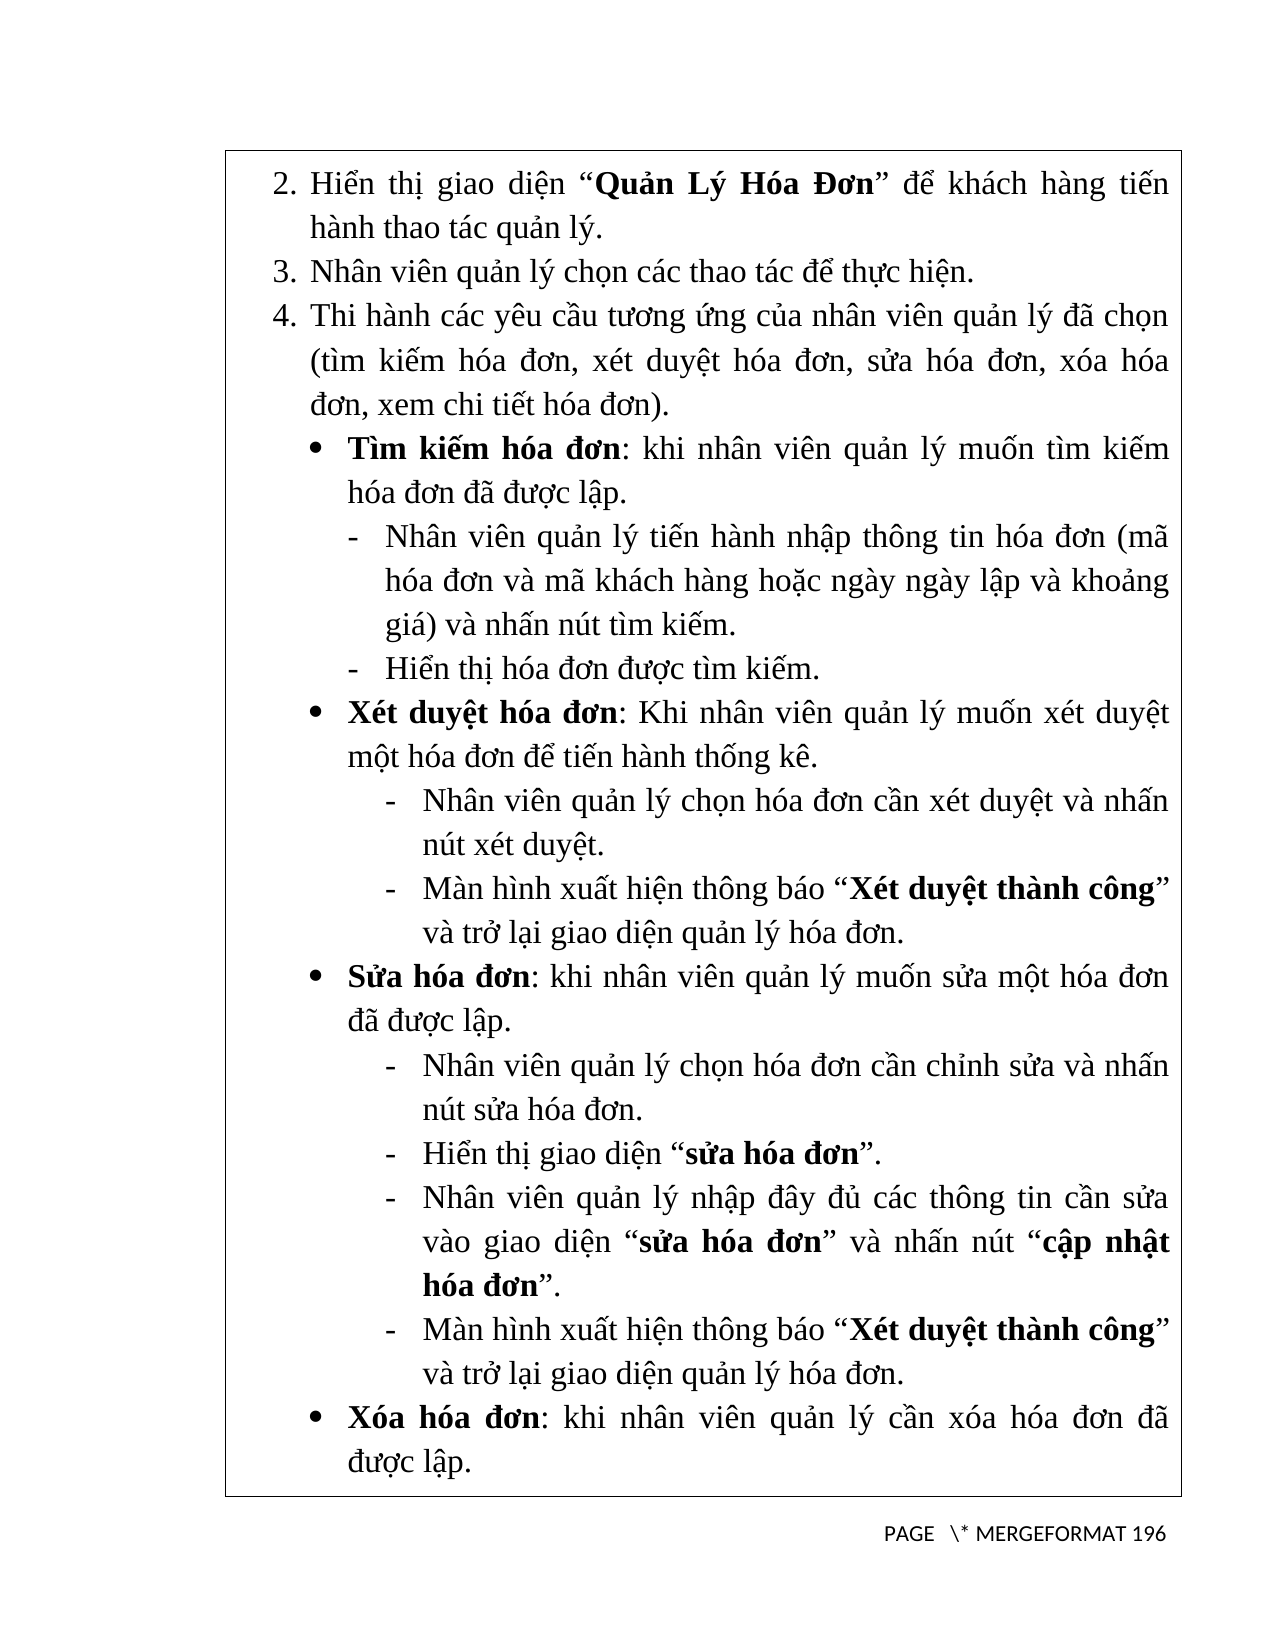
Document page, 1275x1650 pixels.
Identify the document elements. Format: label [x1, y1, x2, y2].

table_cell [226, 151, 1181, 1496]
